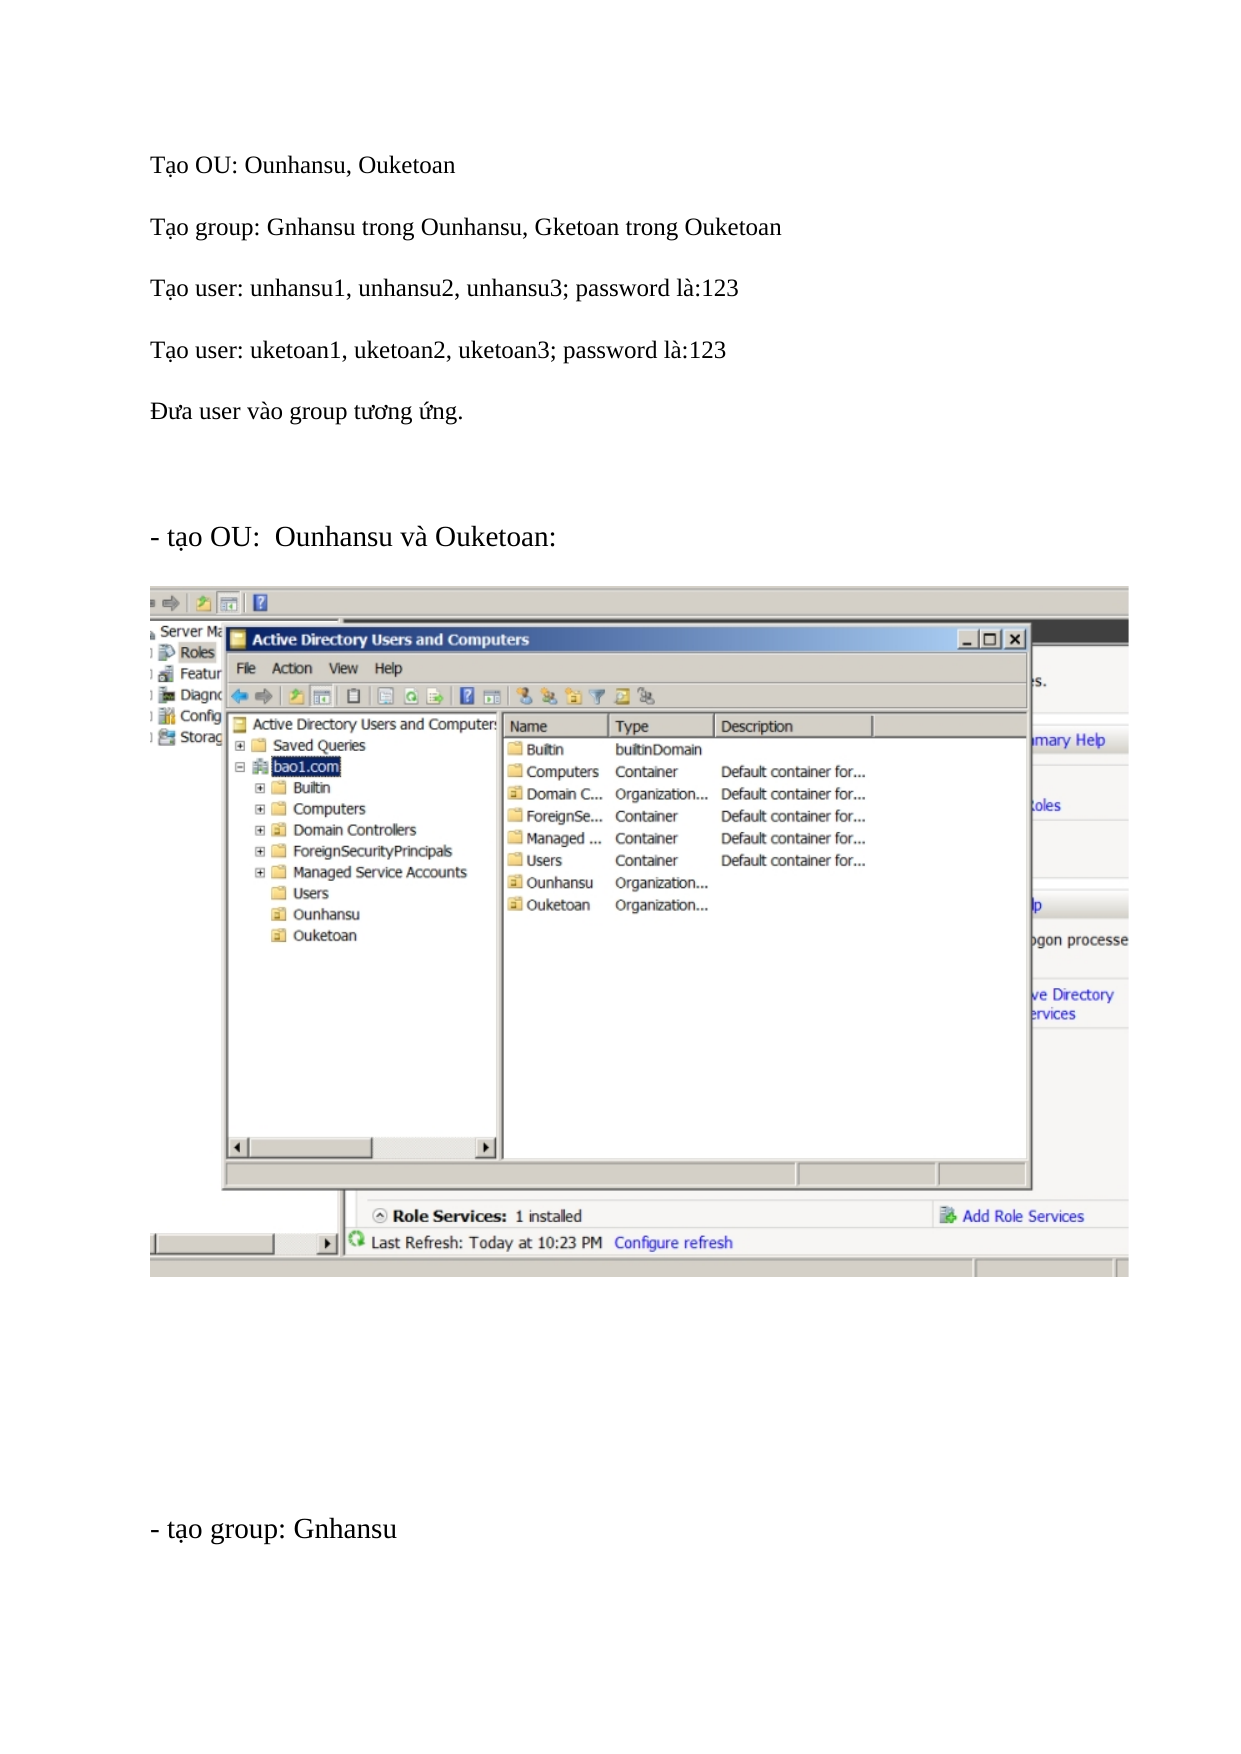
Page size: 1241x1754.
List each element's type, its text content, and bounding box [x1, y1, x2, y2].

text - tạo group: Gnhansu [150, 1511, 1090, 1544]
text Tạo group: Gnhansu trong Ounhansu, Gketoan trong Ouketoan [150, 212, 1090, 240]
text Đưa user vào group tương ứng. [150, 396, 1090, 425]
text Tạo OU: Ounhansu, Ouketoan [150, 150, 1090, 179]
text Tạo user: uketoan1, uketoan2, uketoan3; password là:123 [150, 335, 1090, 363]
text - tạo OU: Ounhansu và Ouketoan: [150, 519, 1090, 553]
text Tạo user: unhansu1, unhansu2, unhansu3; password là:123 [150, 273, 1090, 302]
picture [150, 586, 1130, 1277]
